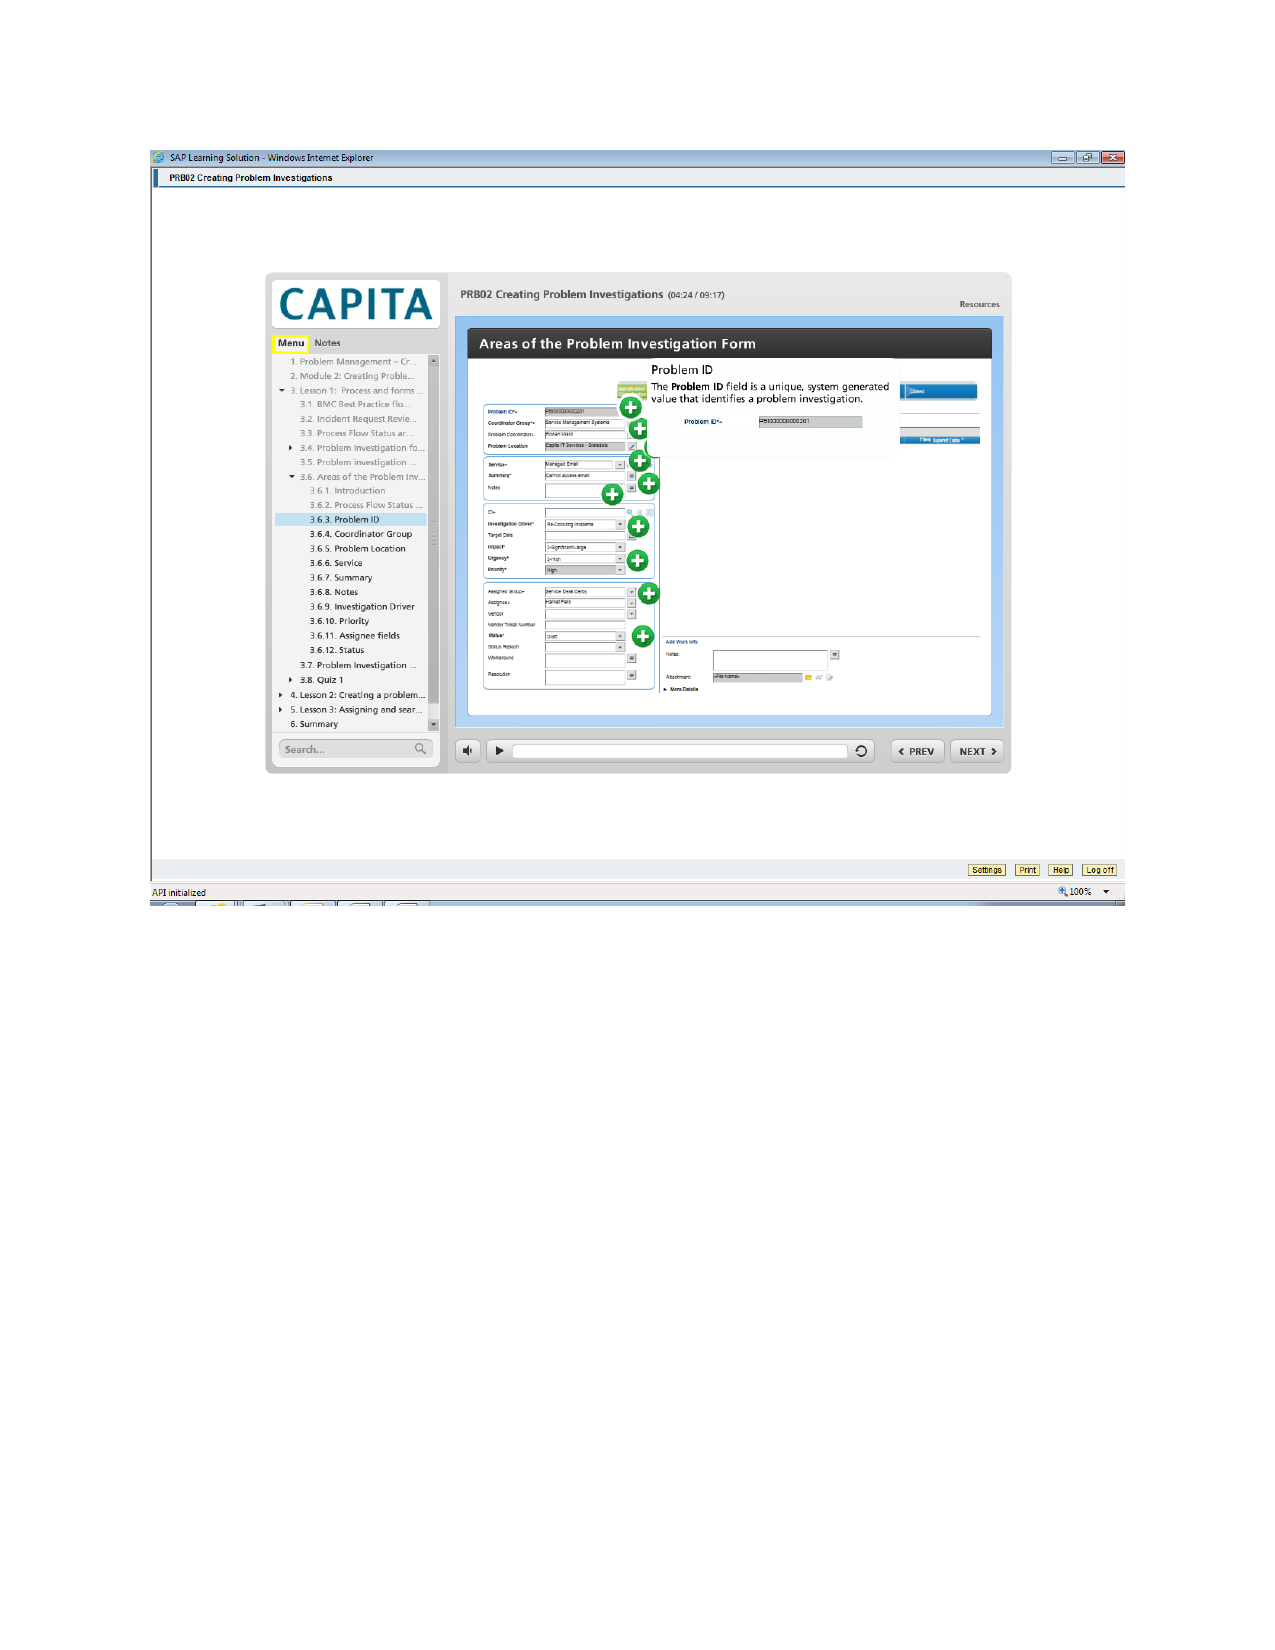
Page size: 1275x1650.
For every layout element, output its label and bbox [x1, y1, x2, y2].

picture [150, 150, 1125, 906]
